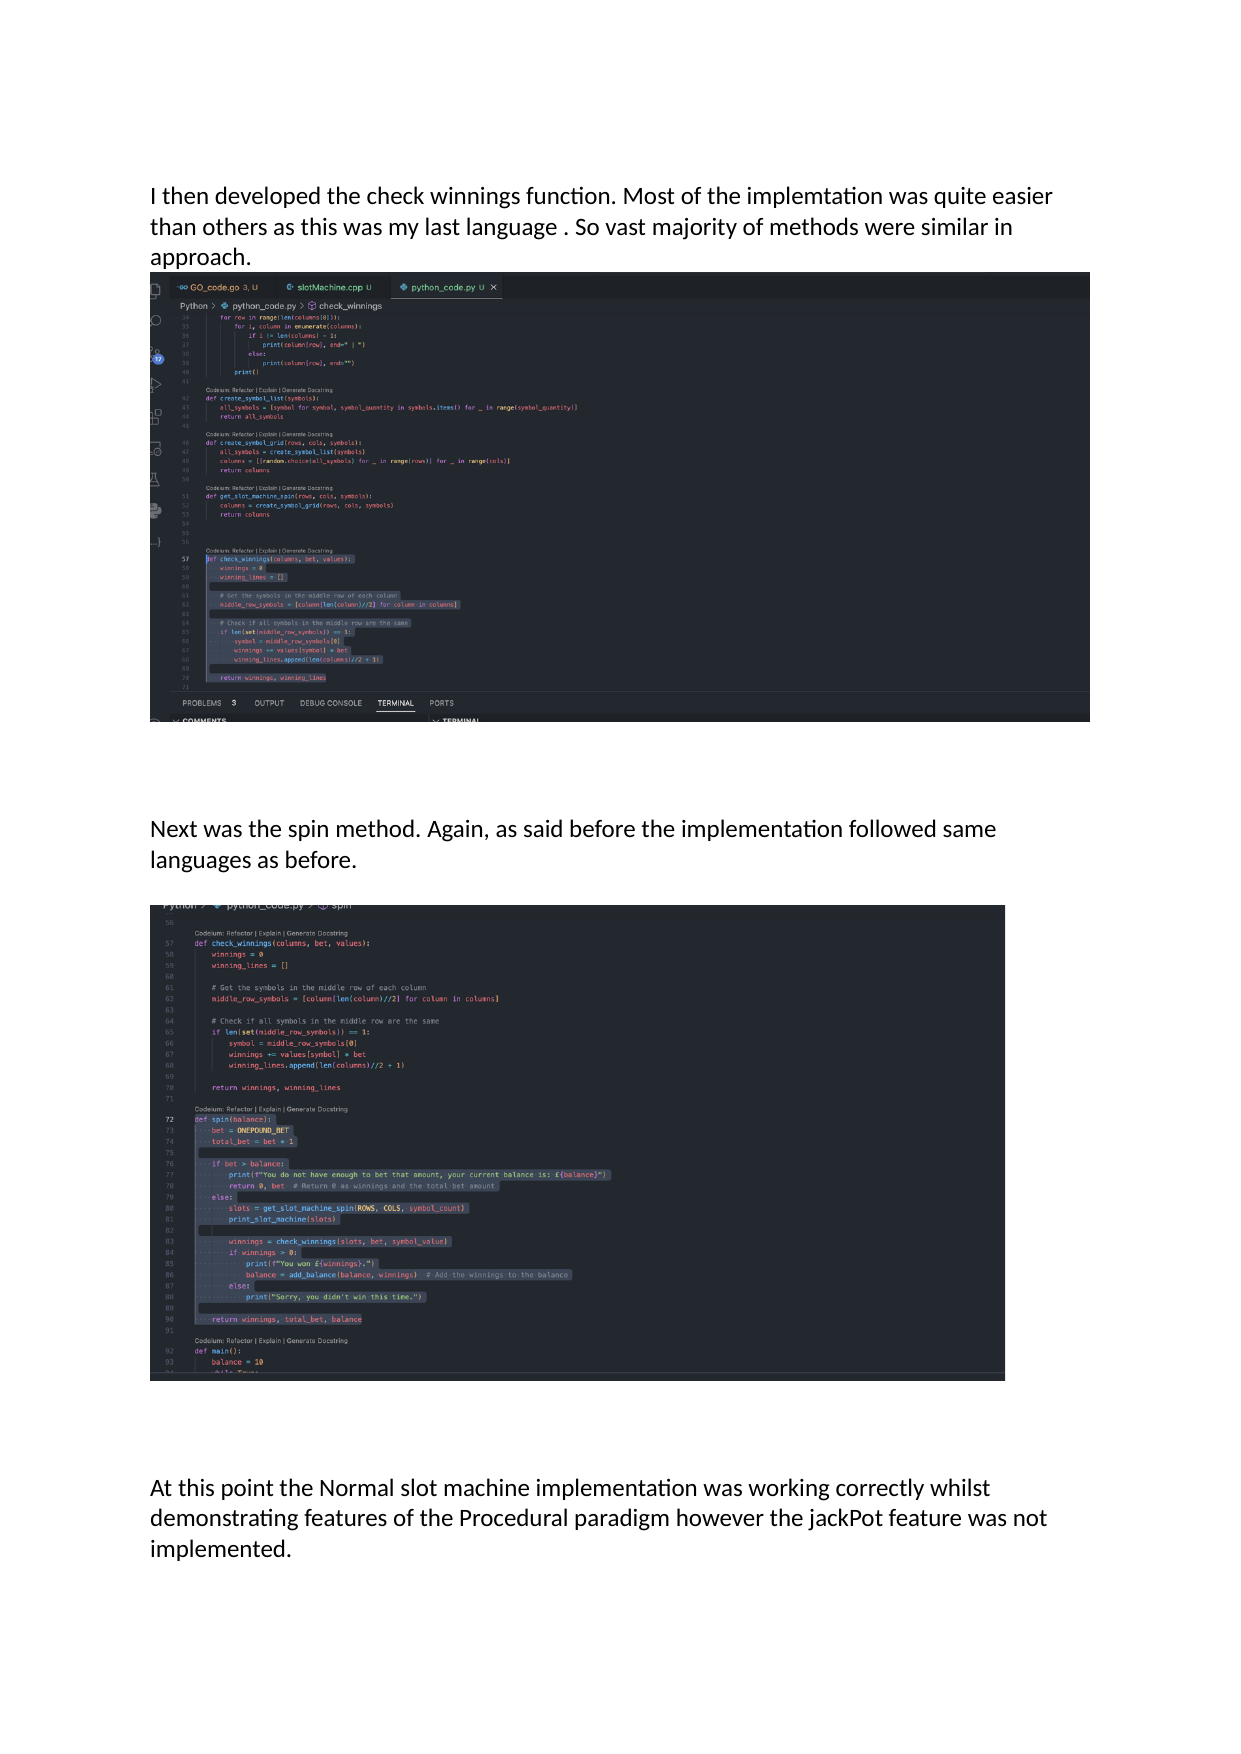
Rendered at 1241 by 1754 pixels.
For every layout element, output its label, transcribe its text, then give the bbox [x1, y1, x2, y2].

text I then developed the check winnings function. Most of the implemtation was quite easier than others as this was my last language . So vast majority of methods were similar in approach. [150, 181, 1090, 272]
picture [150, 905, 1006, 1381]
text Next was the spin method. Again, as said before the implementation followed same languages as before. [150, 813, 1090, 874]
picture [150, 272, 1090, 722]
text At this point the Normal slot machine implementation was working correctly whilst demonstrating features of the Procedural paradigm however the jackPot feature was not implemented. [150, 1472, 1090, 1563]
